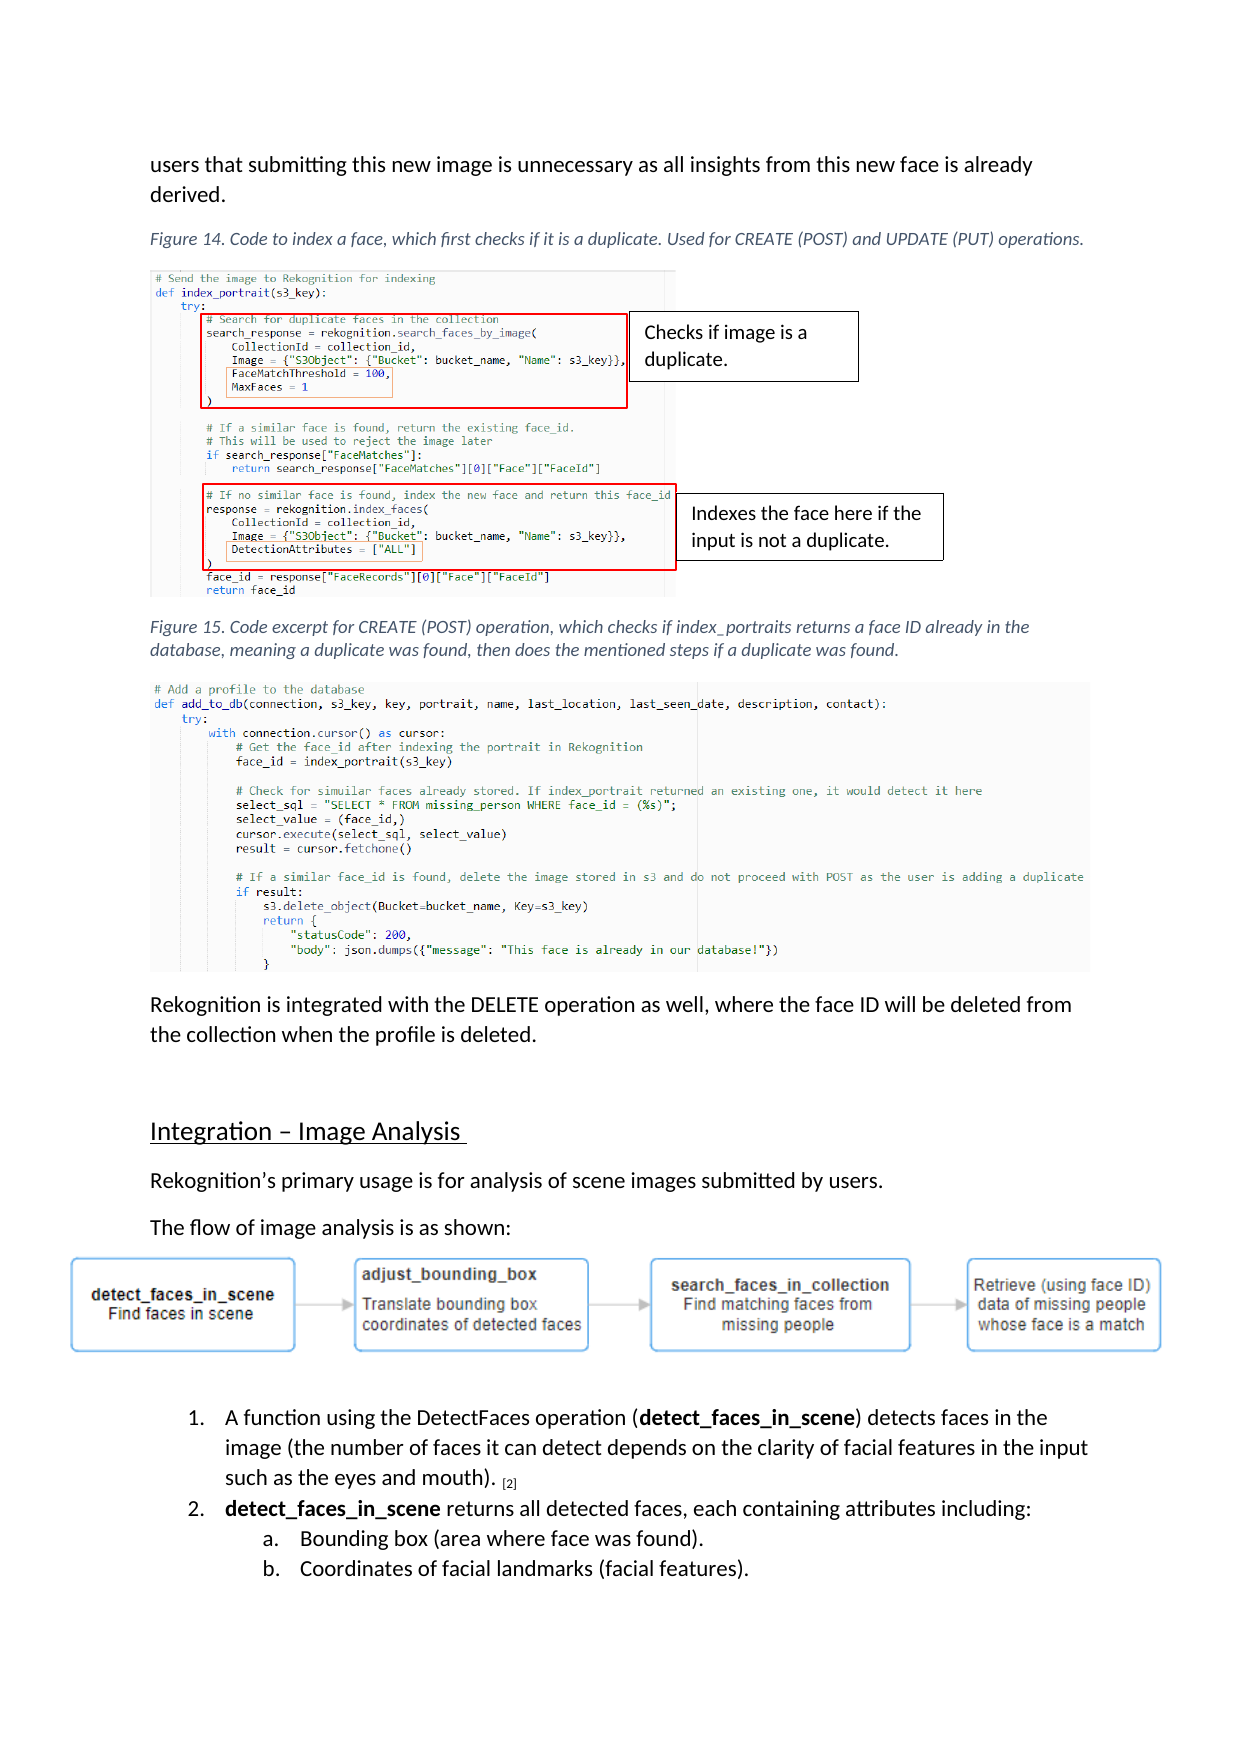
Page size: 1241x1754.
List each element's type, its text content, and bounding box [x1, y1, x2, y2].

list A function using the DetectFaces operation (detect_faces_in_scene) detects faces in the image (the number of faces it can detect depends on the clarity of facial features in the input such as the eyes and mouth). [2] [187, 1359, 1090, 1492]
text Figure 14. Code to index a face, which first checks if it is a duplicate. Used for CREATE (POST) and UPDATE (PUT) operations. [150, 227, 1090, 250]
picture [204, 485, 675, 569]
list Coordinates of facial landmarks (facial features). [262, 1554, 1090, 1582]
text The flow of image analysis is as shown: [150, 1213, 1090, 1241]
text Figure 15. Code excerpt for CREATE (POST) operation, which checks if index_portraits returns a face ID already in the database, meaning a duplicate was found, then does the mentioned steps if a duplicate was found. [150, 616, 1090, 661]
text Rekognition’s primary usage is for analysis of scene images submitted by users. [150, 1167, 1090, 1194]
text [150, 150, 1090, 208]
picture [150, 270, 676, 597]
picture [61, 1253, 1177, 1359]
list Bounding box (area where face was found). [262, 1524, 1090, 1552]
text Rekognition is integrated with the DELETE operation as well, where the face ID will be deleted from the collection when the profile is deleted. [150, 990, 1090, 1048]
list detect_faces_in_scene returns all detected faces, each containing attributes including: [187, 1494, 1090, 1522]
text Integration – Image Analysis [150, 1114, 1090, 1147]
picture [150, 682, 1091, 972]
